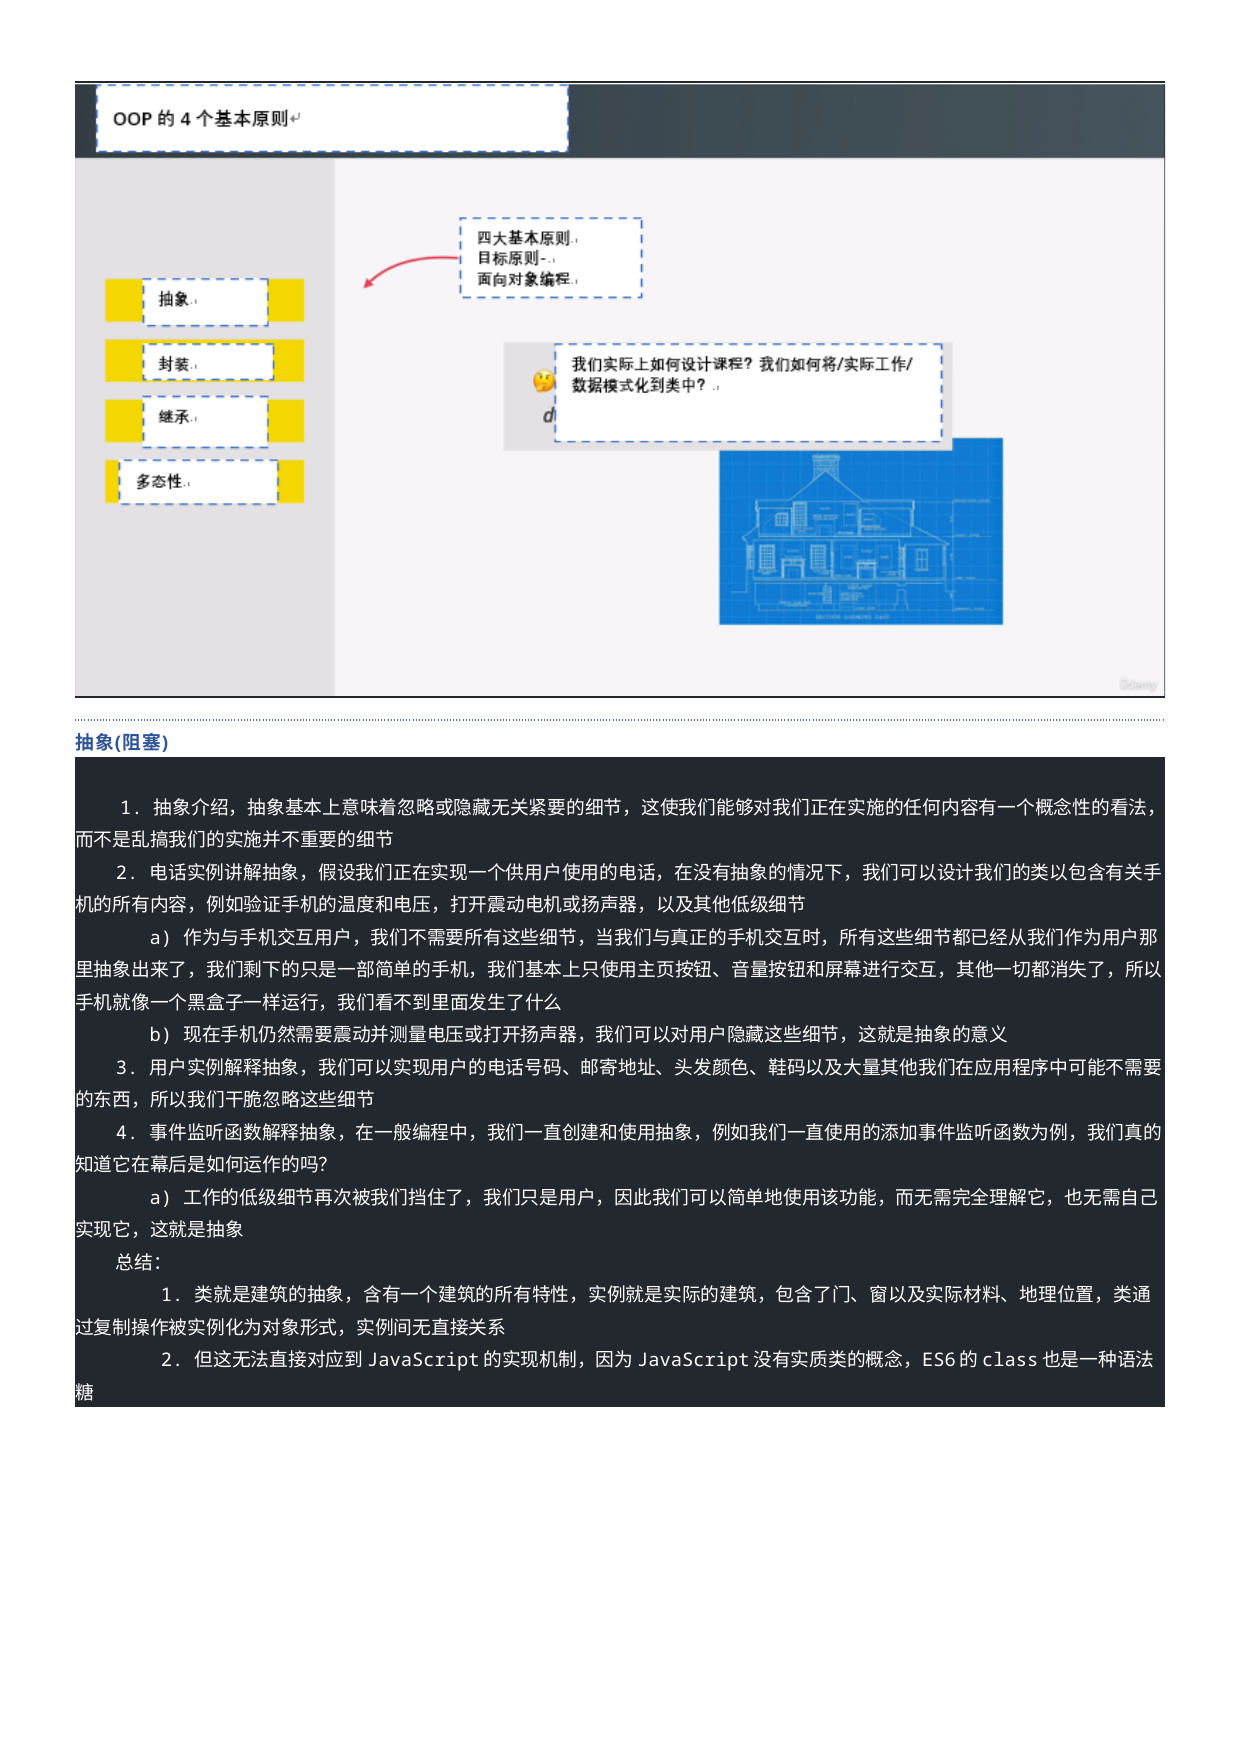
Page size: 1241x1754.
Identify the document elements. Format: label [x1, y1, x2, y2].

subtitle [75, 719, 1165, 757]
picture [75, 83, 1166, 696]
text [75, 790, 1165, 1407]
